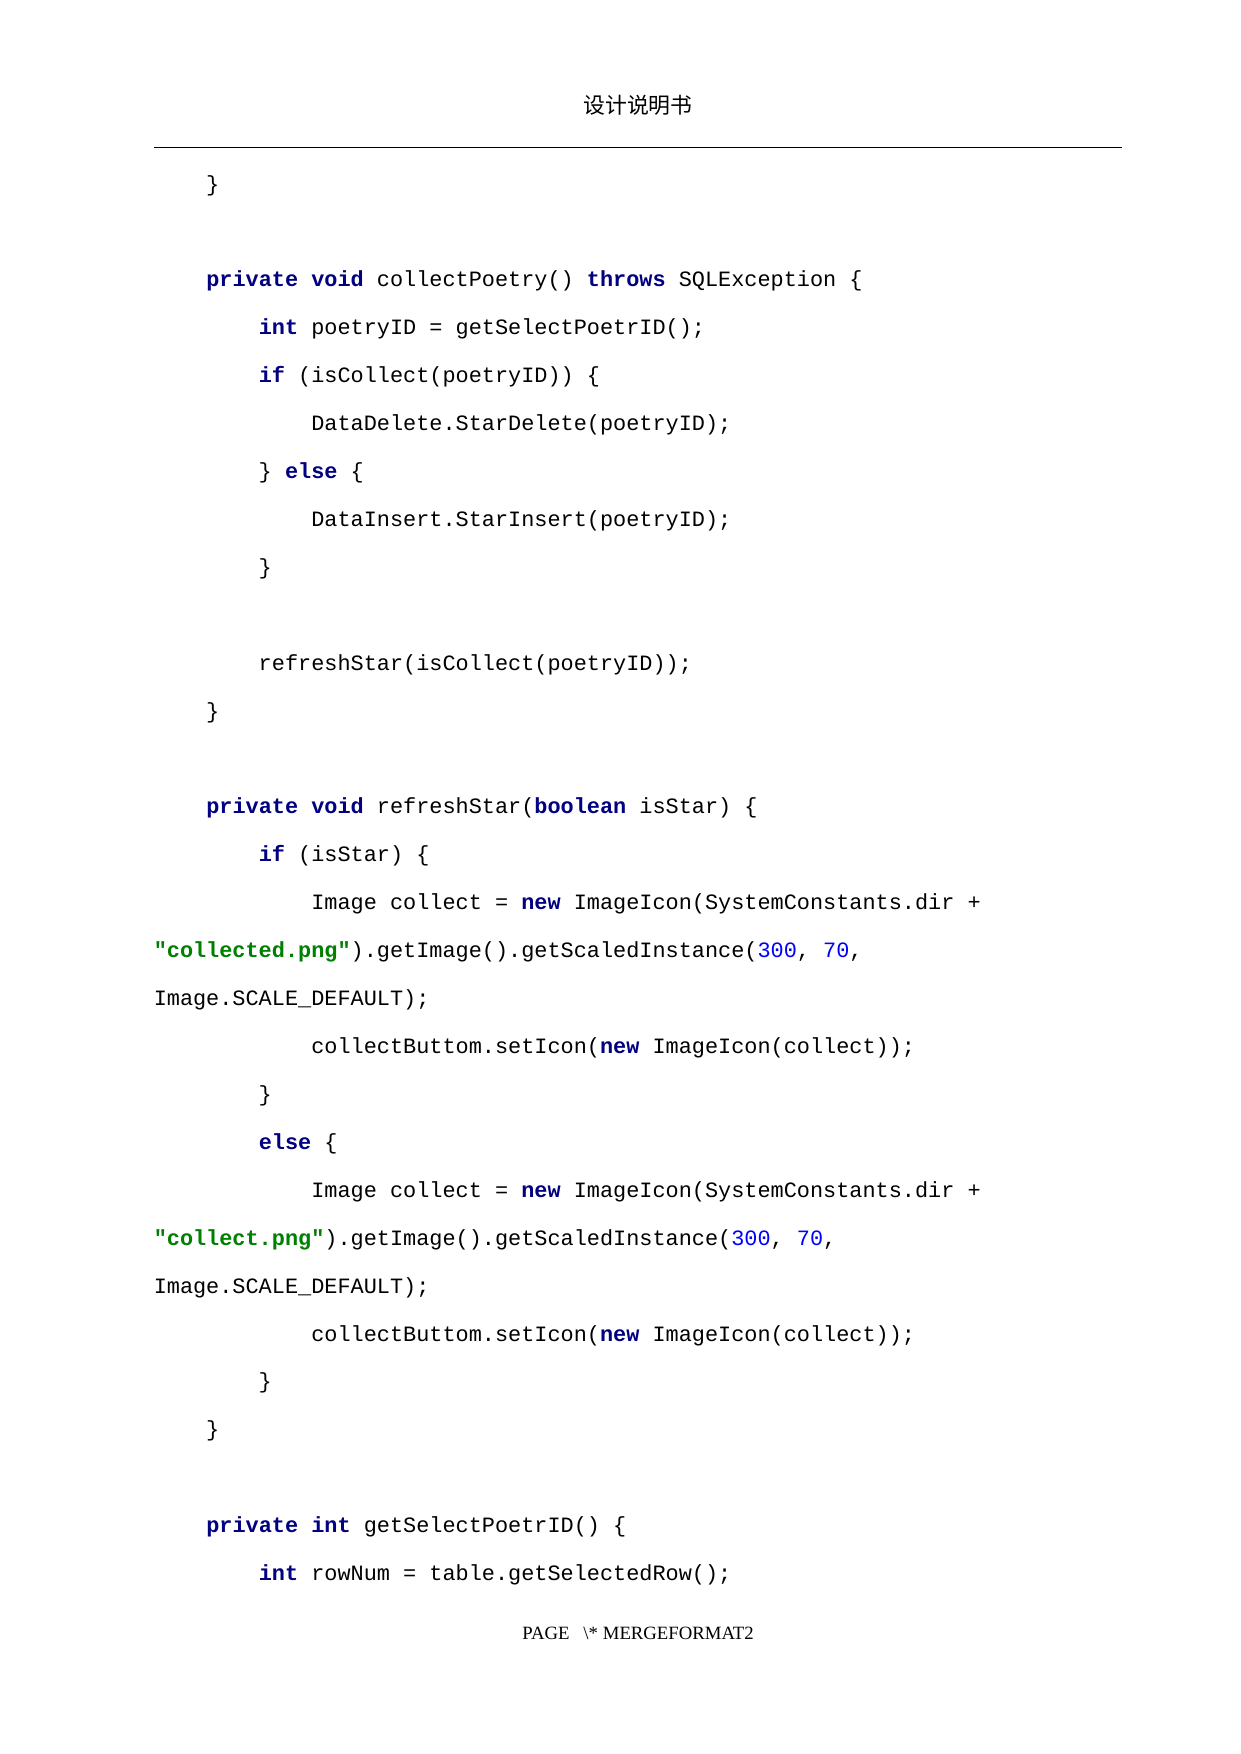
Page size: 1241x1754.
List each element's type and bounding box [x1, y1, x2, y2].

text [153, 161, 1122, 1599]
